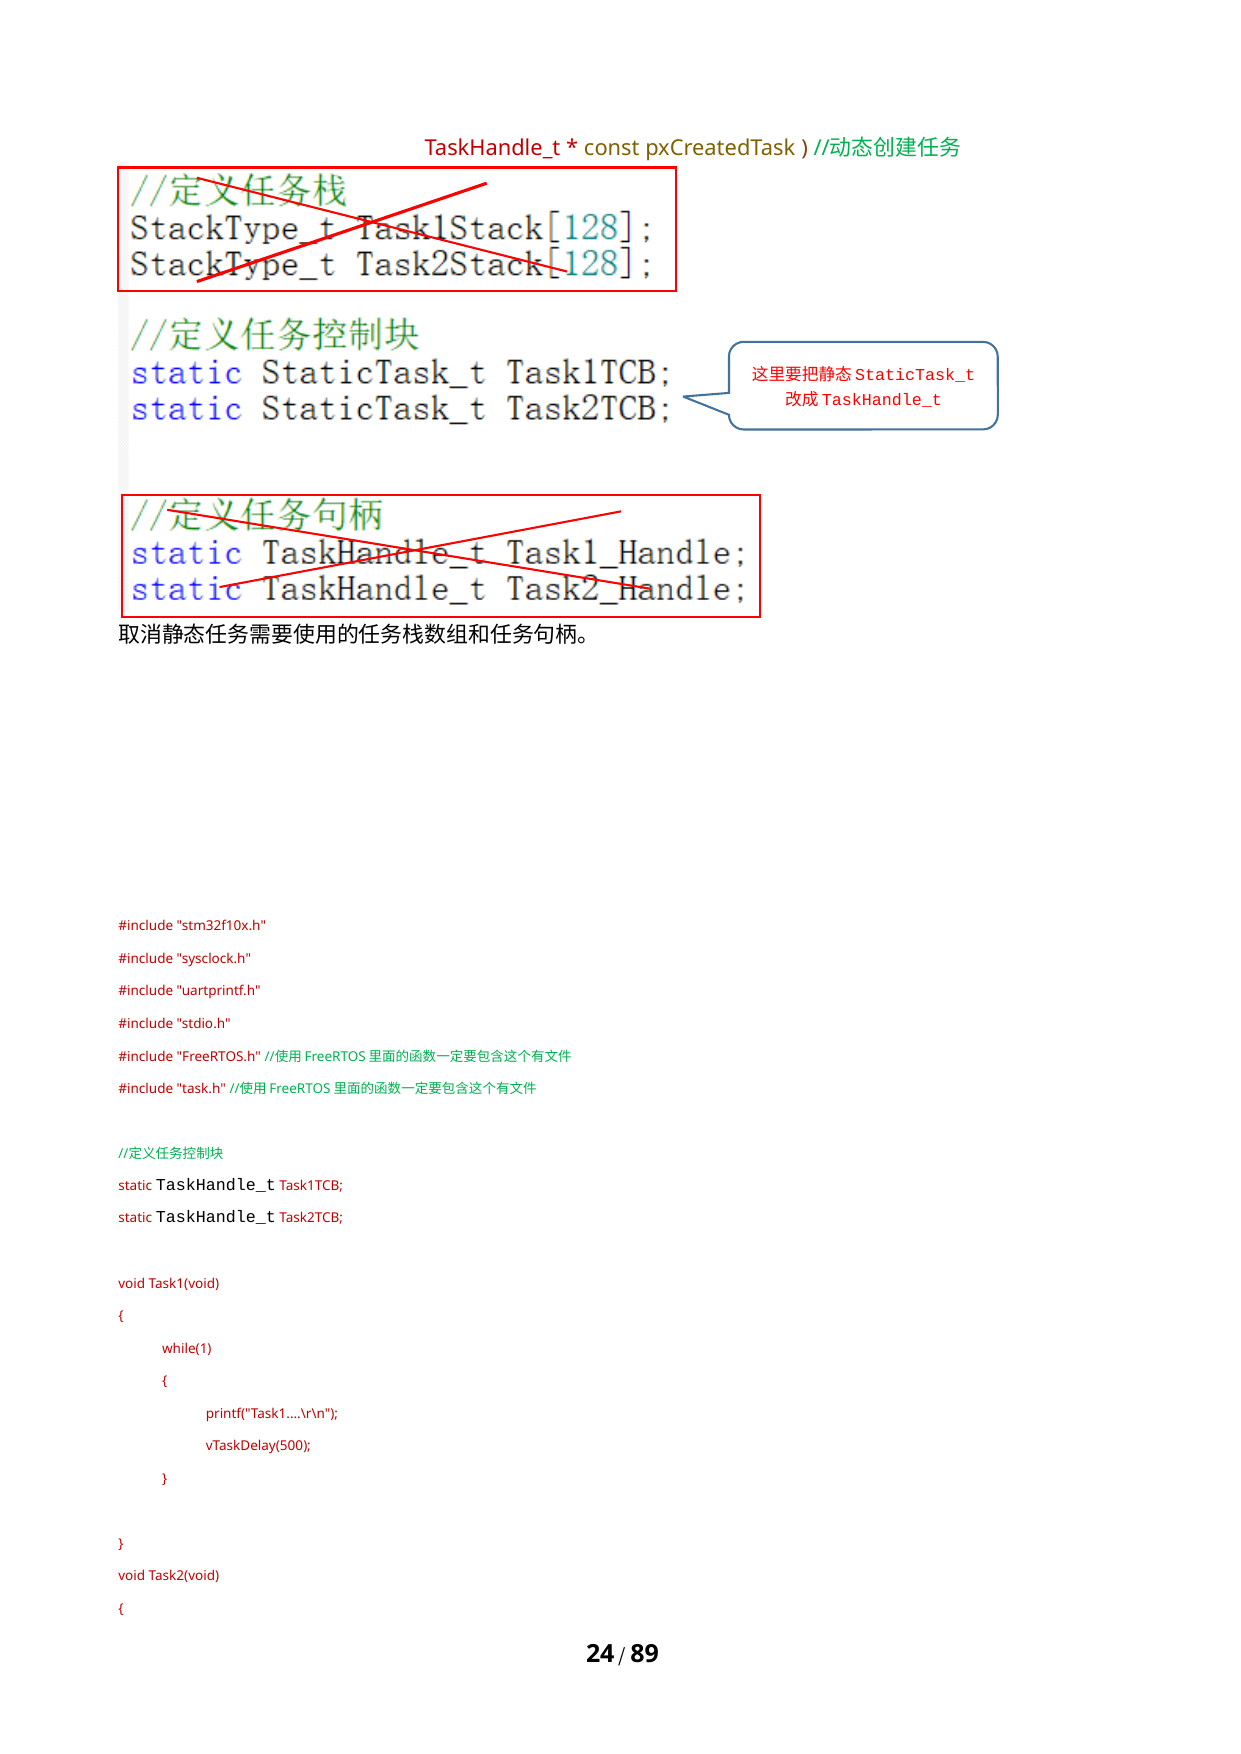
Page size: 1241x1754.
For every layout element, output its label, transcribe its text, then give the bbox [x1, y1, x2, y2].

text #include "stdio.h" [118, 1007, 1122, 1039]
text static TaskHandle_t Task2TCB; [118, 1202, 1122, 1234]
text #include "sysclock.h" [118, 942, 1122, 974]
text { [118, 1299, 1122, 1332]
text #include "FreeRTOS.h" //使用FreeRTOS里面的函数一定要包含这个有文件 [118, 1039, 1122, 1072]
text #include "uartprintf.h" [118, 974, 1122, 1007]
text void Task1(void) [118, 1267, 1122, 1299]
picture [691, 343, 779, 428]
text //定义任务控制块 [118, 1137, 1122, 1169]
text while(1) [118, 1332, 1122, 1364]
text 取消静态任务需要使用的任务栈数组和任务句柄。 [118, 617, 1122, 649]
text static TaskHandle_t Task1TCB; [118, 1169, 1122, 1202]
text TaskHandle_t * const pxCreatedTask ) //动态创建任务 [118, 129, 1122, 162]
picture [119, 169, 675, 290]
text #include "task.h" //使用FreeRTOS里面的函数一定要包含这个有文件 [118, 1072, 1122, 1104]
text #include "stm32f10x.h" [118, 909, 1122, 942]
text } [118, 1527, 1122, 1559]
text { [118, 1592, 1122, 1624]
text } [118, 1462, 1122, 1494]
text printf("Task1....\r\n"); [118, 1397, 1122, 1429]
text vTaskDelay(500); [118, 1429, 1122, 1462]
text { [118, 1364, 1122, 1397]
text void Task2(void) [118, 1559, 1122, 1592]
picture [118, 161, 779, 611]
picture [123, 496, 759, 611]
